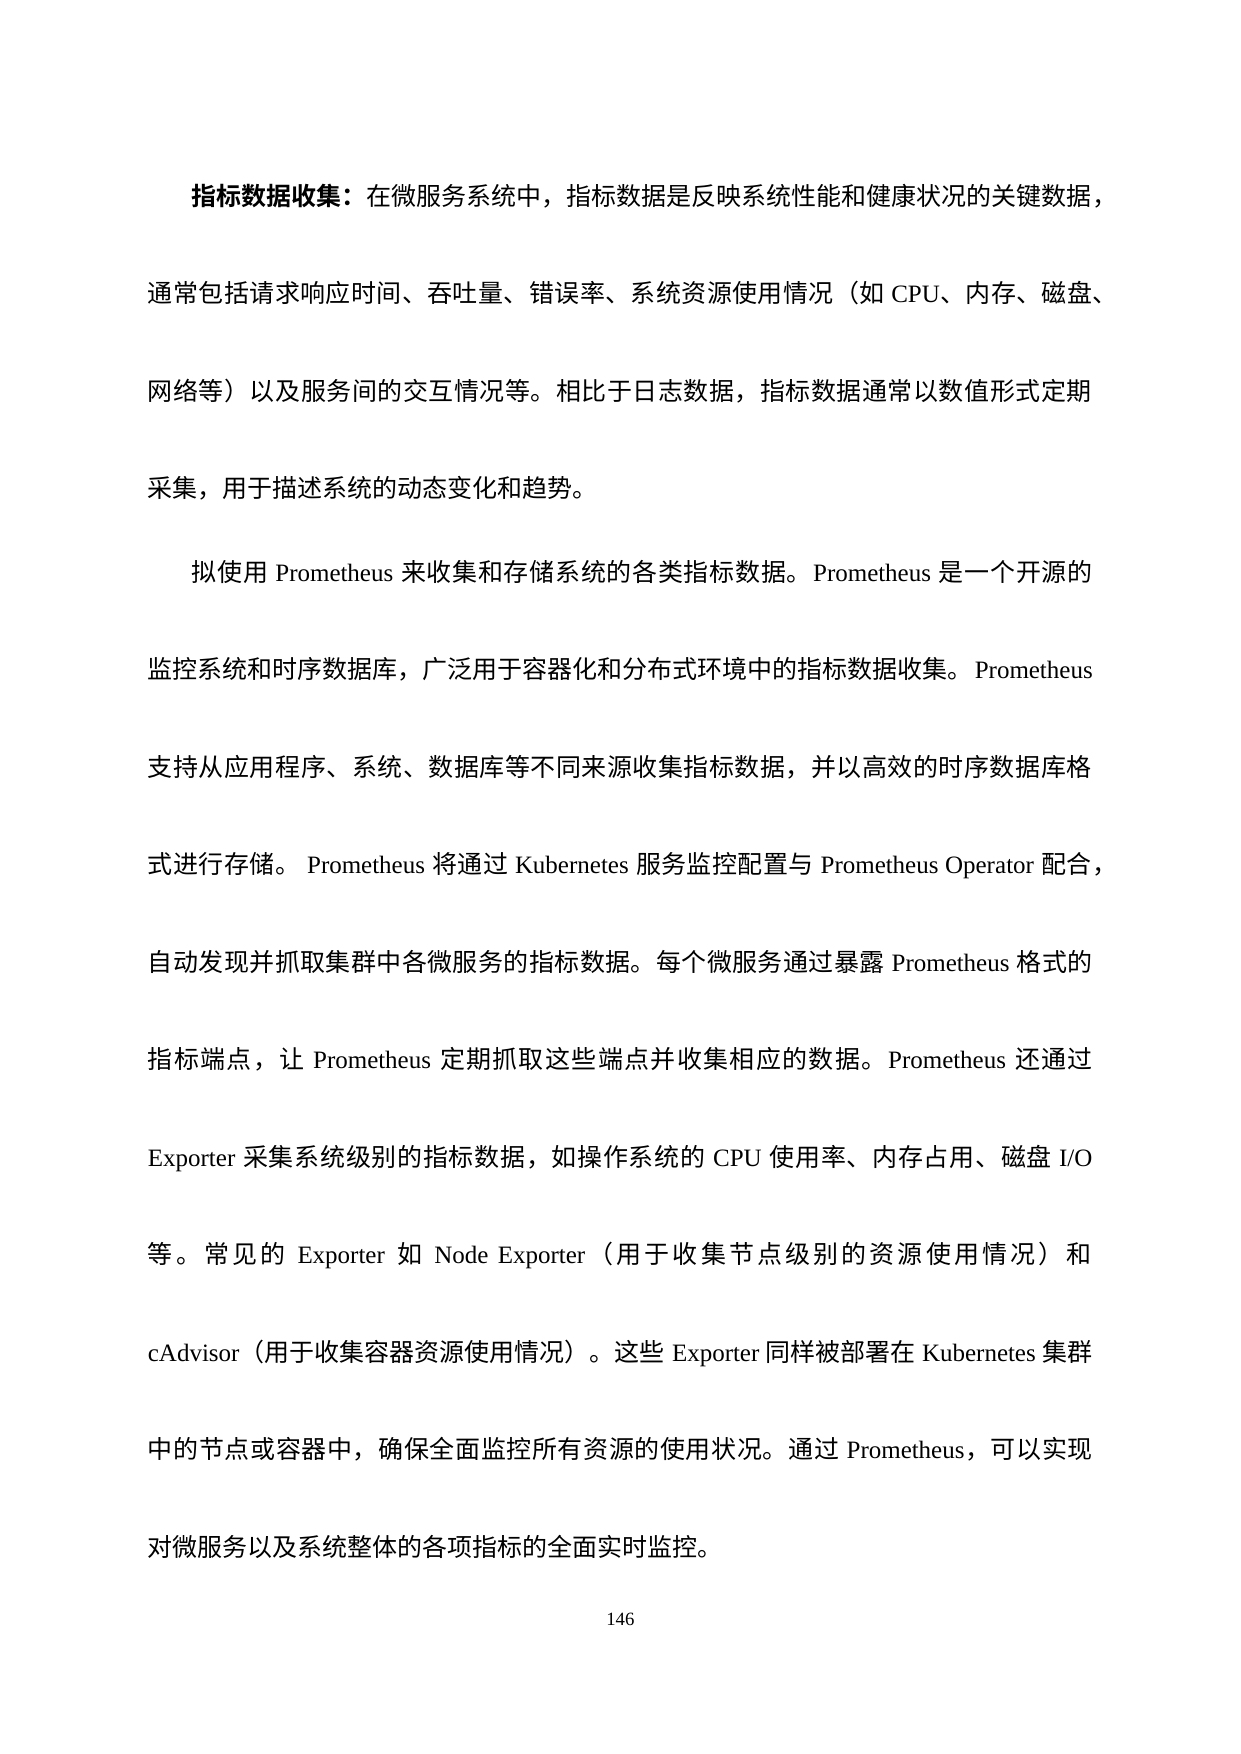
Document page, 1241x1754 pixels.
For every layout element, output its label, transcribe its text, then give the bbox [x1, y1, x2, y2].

text 指标数据收集：在微服务系统中，指标数据是反映系统性能和健康状况的关键数据，通常包括请求响应时间、吞吐量、错误率、系统资源使用情况（如 CPU、内存、磁盘、网络等）以及服务间的交互情况等。相比于日志数据，指标数据通常以数值形式定期采集，用于描述系统的动态变化和趋势。 [148, 162, 1092, 519]
text 拟使用 Prometheus 来收集和存储系统的各类指标数据。Prometheus 是一个开源的监控系统和时序数据库，广泛用于容器化和分布式环境中的指标数据收集。Prometheus 支持从应用程序、系统、数据库等不同来源收集指标数据，并以高效的时序数据库格式进行存储。 Prometheus 将通过 Kubernetes 服务监控配置与 Prometheus Operator 配合，自动发现并抓取集群中各微服务的指标数据。每个微服务通过暴露 Prometheus 格式的指标端点，让 Prometheus 定期抓取这些端点并收集相应的数据。Prometheus 还通过 Exporter 采集系统级别的指标数据，如操作系统的 CPU 使用率、内存占用、磁盘 I/O 等。常见的 Exporter 如 Node Exporter（用于收集节点级别的资源使用情况）和 cAdvisor（用于收集容器资源使用情况）。这些 Exporter 同样被部署在 Kubernetes 集群中的节点或容器中，确保全面监控所有资源的使用状况。通过 Prometheus，可以实现对微服务以及系统整体的各项指标的全面实时监控。 [148, 538, 1092, 1578]
